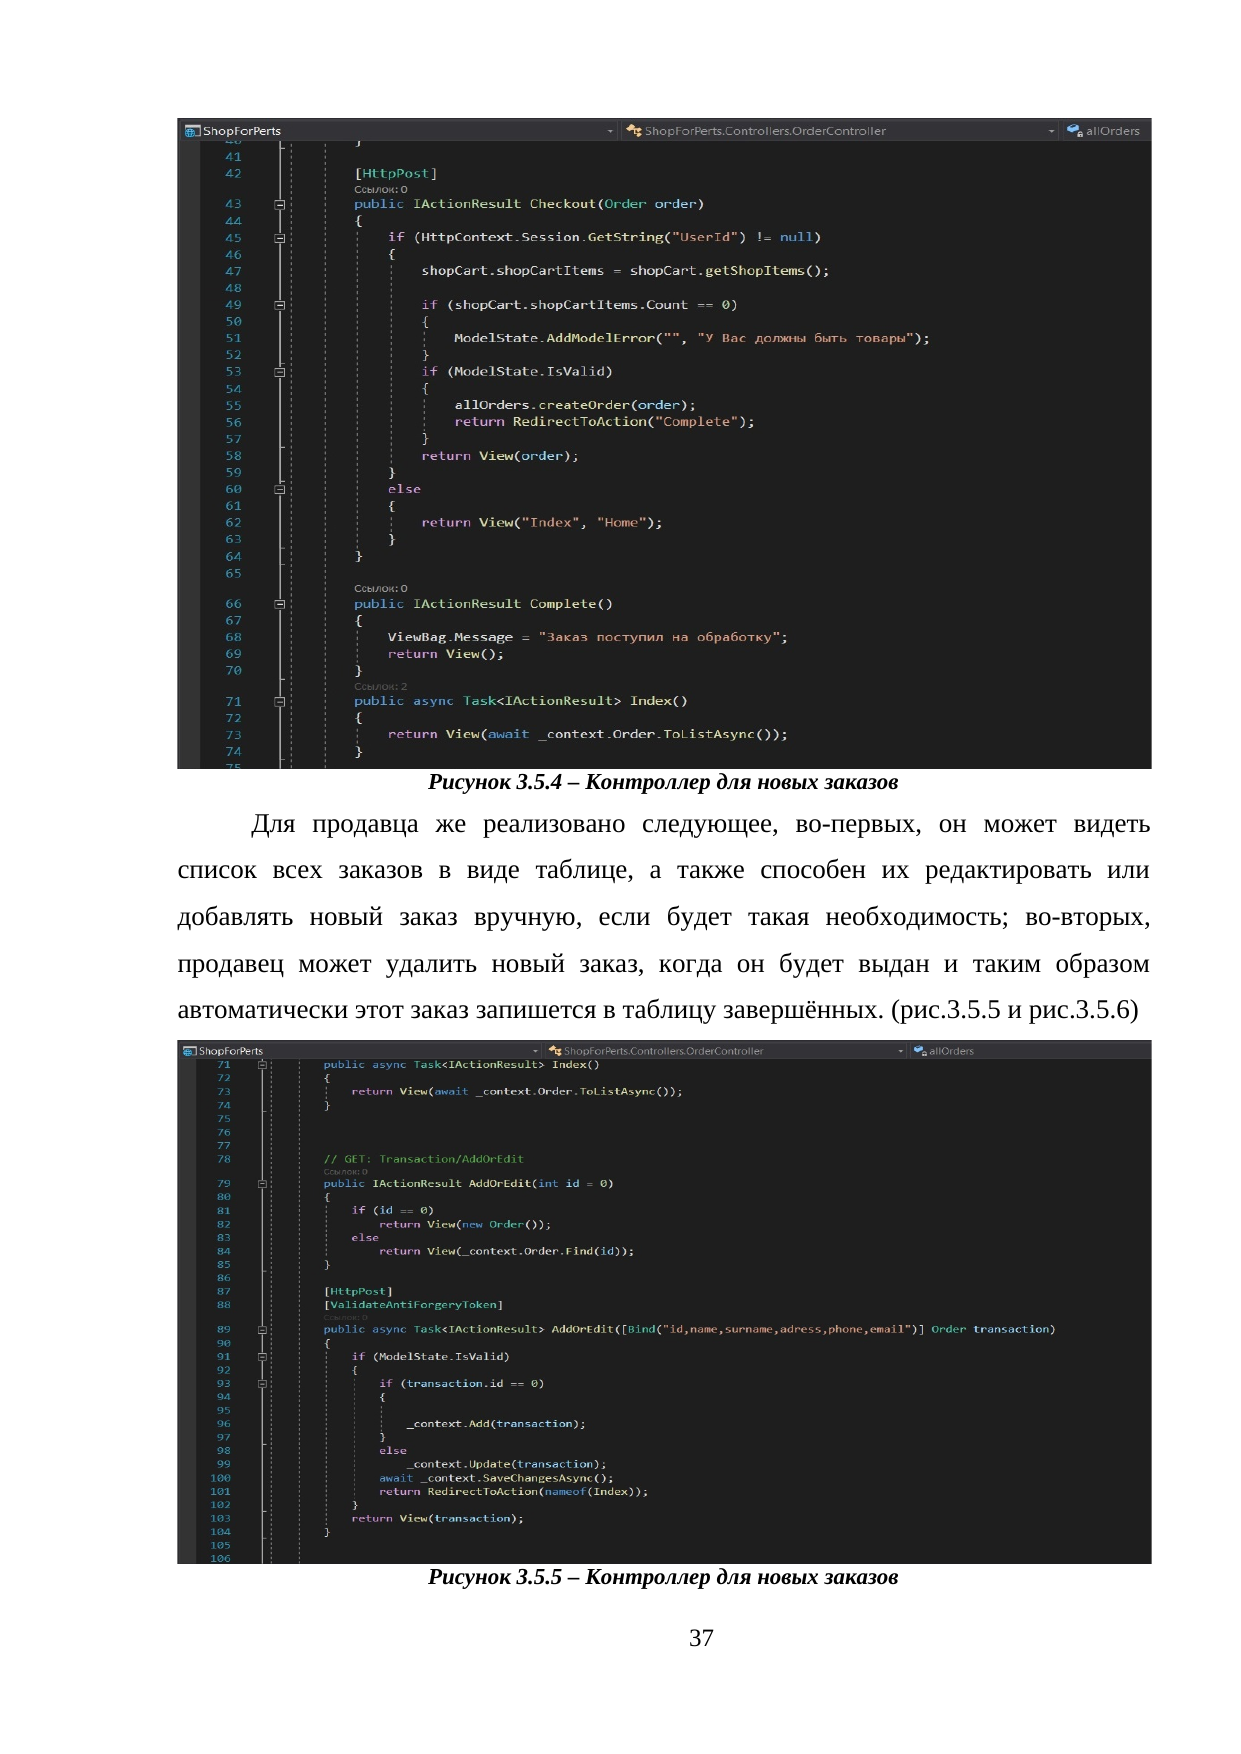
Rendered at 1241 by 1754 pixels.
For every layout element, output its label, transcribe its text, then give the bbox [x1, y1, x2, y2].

text Для продавца же реализовано следующее, во-первых, он может видеть список всех заказов в виде таблице, а также способен их редактировать или добавлять новый заказ вручную, если будет такая необходимость; во-вторых, продавец может удалить новый заказ, когда он будет выдан и таким образом автоматически этот заказ запишется в таблицу завершённых. (рис.3.5.5 и рис.3.5.6) [177, 807, 1152, 1025]
picture [177, 1040, 1152, 1564]
picture [177, 118, 1152, 769]
text Рисунок 3.5.5 – Контроллер для новых заказов [177, 1564, 1152, 1589]
text Рисунок 3.5.4 – Контроллер для новых заказов [177, 769, 1152, 794]
